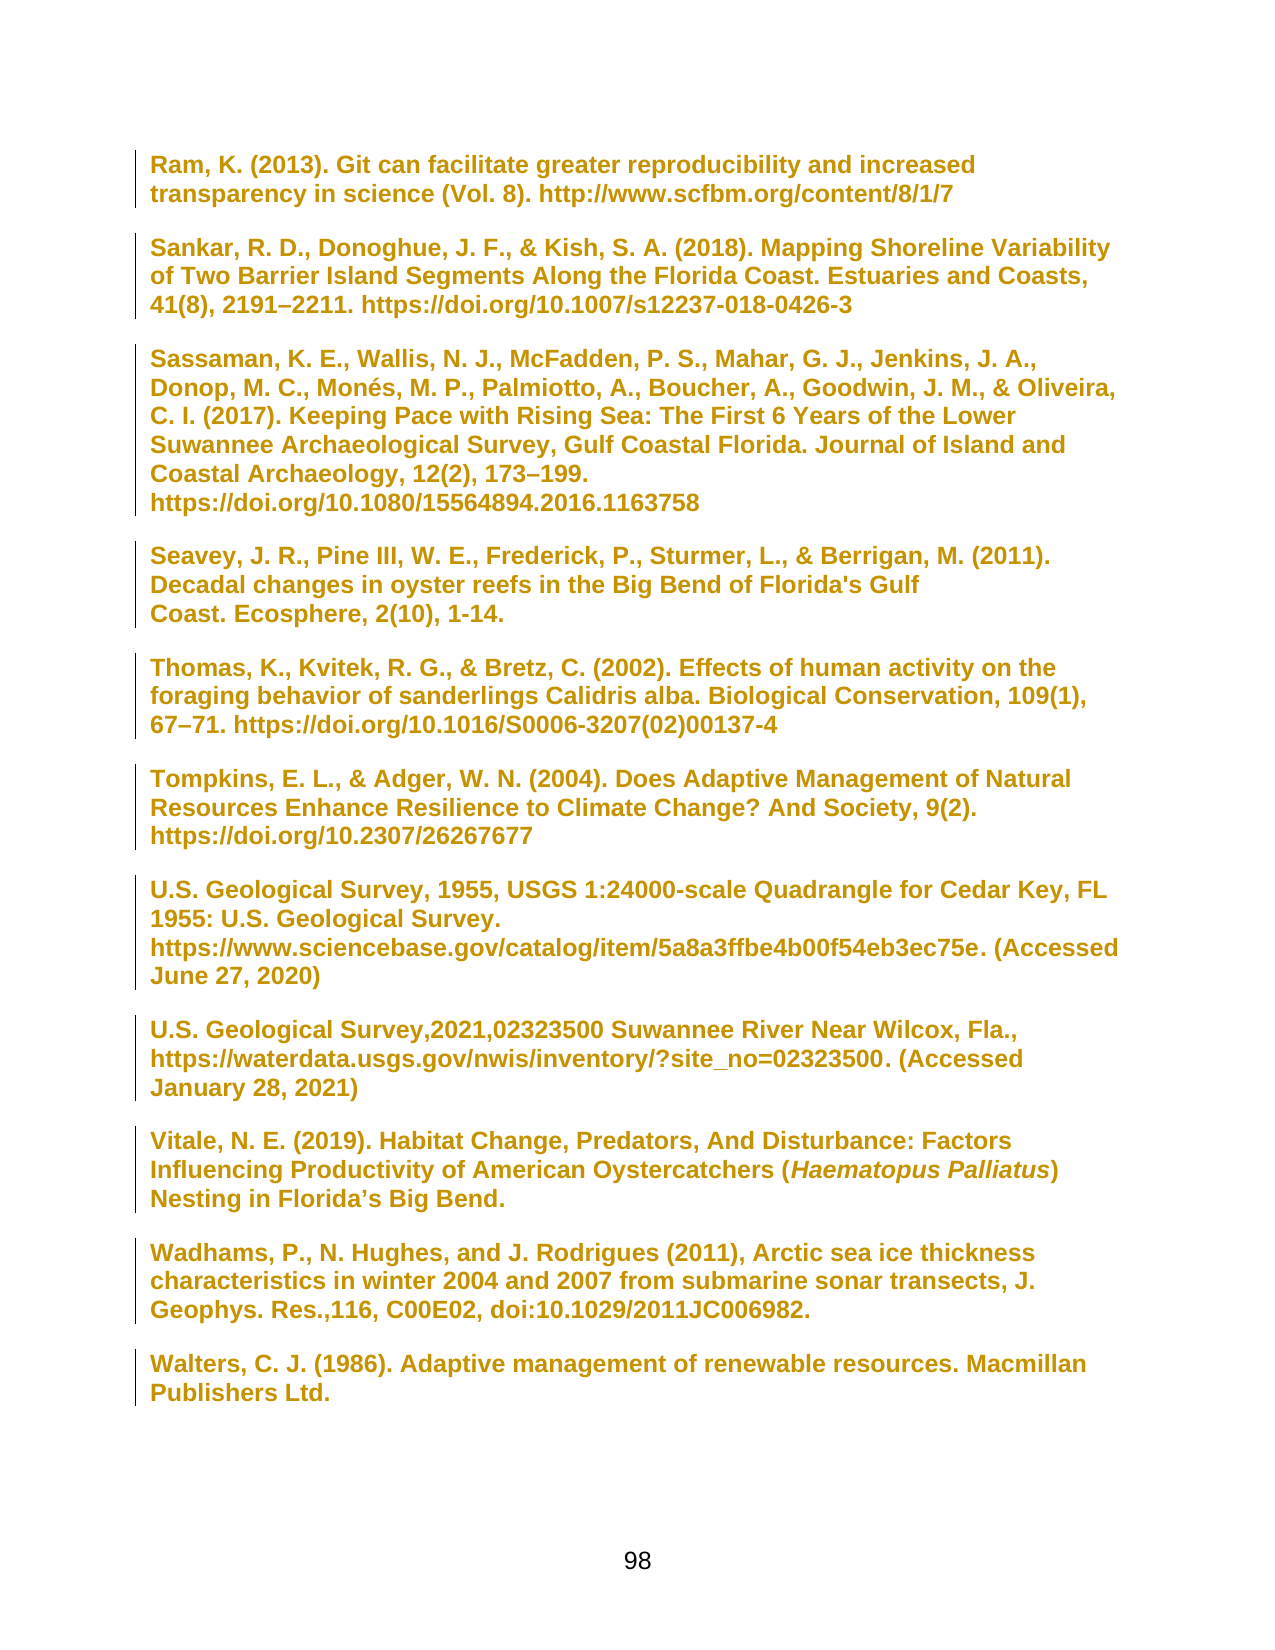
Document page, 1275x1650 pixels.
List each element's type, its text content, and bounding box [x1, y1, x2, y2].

text Ram, K. (2013). Git can facilitate greater reproducibility and increased transparency in science (Vol. 8). http://www.scfbm.org/content/8/1/7 [150, 150, 1125, 207]
text Wadhams, P., N. Hughes, and J. Rodrigues (2011), Arctic sea ice thickness characteristics in winter 2004 and 2007 from submarine sonar transects, J. Geophys. Res.,116, C00E02, doi:10.1029/2011JC006982. [150, 1237, 1125, 1324]
text Sankar, R. D., Donoghue, J. F., & Kish, S. A. (2018). Mapping Shoreline Variability of Two Barrier Island Segments Along the Florida Coast. Estuaries and Coasts, 41(8), 2191–2211. https://doi.org/10.1007/s12237-018-0426-3 [150, 232, 1125, 319]
text Seavey, J. R., Pine III, W. E., Frederick, P., Sturmer, L., & Berrigan, M. (2011). Decadal changes in oyster reefs in the Big Bend of Florida's Gulf Coast. Ecosphere, 2(10), 1-14. [150, 541, 1125, 627]
text Tompkins, E. L., & Adger, W. N. (2004). Does Adaptive Management of Natural Resources Enhance Resilience to Climate Change? And Society, 9(2). https://doi.org/10.2307/26267677 [150, 764, 1125, 850]
text Vitale, N. E. (2019). Habitat Change, Predators, And Disturbance: Factors Influencing Productivity of American Oystercatchers (Haematopus Palliatus) Nesting in Florida’s Big Bend. [150, 1126, 1125, 1212]
text Walters, C. J. (1986). Adaptive management of renewable resources. Macmillan Publishers Ltd. [150, 1349, 1125, 1406]
text Sassaman, K. E., Wallis, N. J., McFadden, P. S., Mahar, G. J., Jenkins, J. A., Donop, M. C., Monés, M. P., Palmiotto, A., Boucher, A., Goodwin, J. M., & Oliveira, C. I. (2017). Keeping Pace with Rising Sea: The First 6 Years of the Lower Suwannee Archaeological Survey, Gulf Coastal Florida. Journal of Island and Coastal Archaeology, 12(2), 173–199. https://doi.org/10.1080/15564894.2016.1163758 [150, 344, 1125, 516]
text U.S. Geological Survey,2021,02323500 Suwannee River Near Wilcox, Fla., https://waterdata.usgs.gov/nwis/inventory/?site_no=02323500. (Accessed January 28, 2021) [150, 1015, 1125, 1101]
text U.S. Geological Survey, 1955, USGS 1:24000-scale Quadrangle for Cedar Key, FL 1955: U.S. Geological Survey. https://www.sciencebase.gov/catalog/item/5a8a3ffbe4b00f54eb3ec75e. (Accessed June 27, 2020) [150, 875, 1125, 990]
text Thomas, K., Kvitek, R. G., & Bretz, C. (2002). Effects of human activity on the foraging behavior of sanderlings Calidris alba. Biological Conservation, 109(1), 67–71. https://doi.org/10.1016/S0006-3207(02)00137-4 [150, 652, 1125, 739]
